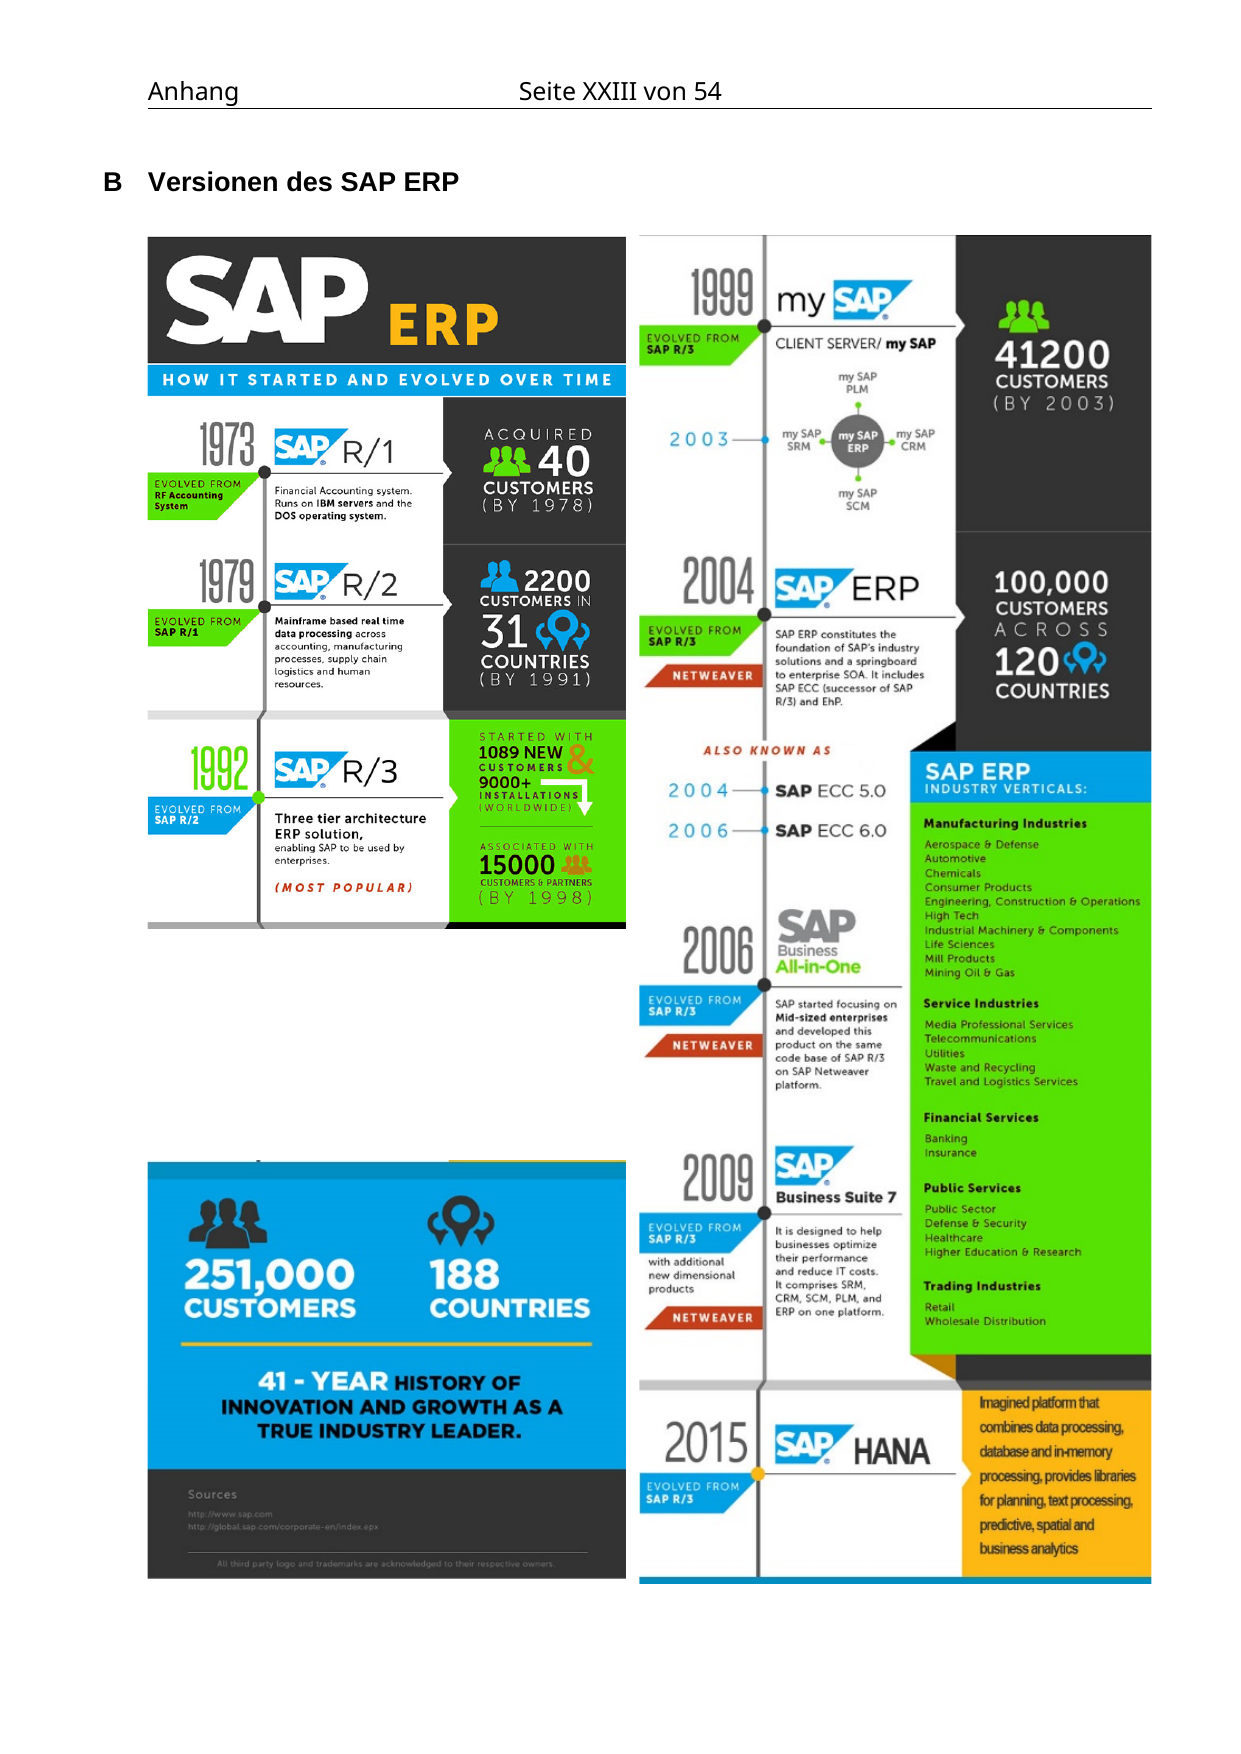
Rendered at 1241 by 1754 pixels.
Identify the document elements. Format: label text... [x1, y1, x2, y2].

picture [430, 1258, 499, 1290]
picture [639, 235, 1152, 1578]
picture [274, 374, 282, 385]
picture [926, 762, 973, 780]
picture [1076, 784, 1083, 793]
picture [289, 1401, 301, 1413]
picture [312, 1371, 388, 1390]
picture [531, 1400, 540, 1414]
picture [287, 1423, 310, 1437]
picture [372, 1430, 384, 1437]
picture [181, 816, 189, 824]
picture [454, 1375, 473, 1389]
picture [376, 1400, 405, 1414]
picture [266, 1258, 355, 1290]
picture [564, 374, 572, 385]
picture [1047, 784, 1054, 793]
picture [990, 785, 996, 793]
picture [604, 374, 610, 385]
picture [361, 1401, 375, 1413]
picture [442, 1195, 480, 1244]
picture [649, 1224, 672, 1232]
picture [709, 996, 741, 1004]
picture [481, 1401, 507, 1413]
picture [426, 374, 437, 385]
picture [675, 1225, 695, 1243]
picture [501, 374, 512, 385]
picture [1023, 784, 1044, 793]
picture [480, 374, 488, 385]
picture [304, 1401, 319, 1413]
picture [322, 1401, 353, 1414]
text Versionen des SAP ERP [103, 166, 1152, 197]
picture [544, 374, 551, 385]
picture [147, 396, 626, 929]
picture [280, 1401, 289, 1413]
picture [675, 996, 702, 1016]
picture [1057, 785, 1073, 793]
picture [156, 816, 163, 823]
picture [189, 1198, 267, 1249]
picture [649, 1235, 671, 1243]
picture [378, 374, 387, 385]
picture [443, 1378, 454, 1389]
picture [400, 374, 406, 385]
picture [709, 1224, 741, 1231]
picture [315, 374, 320, 385]
picture [472, 1423, 498, 1437]
picture [363, 374, 371, 385]
picture [656, 996, 672, 1004]
picture [249, 374, 256, 385]
picture [246, 1401, 273, 1415]
picture [931, 784, 969, 793]
picture [262, 374, 269, 385]
picture [180, 1342, 593, 1346]
picture [586, 374, 597, 385]
picture [453, 374, 461, 385]
picture [194, 374, 208, 385]
picture [170, 815, 175, 823]
picture [259, 1423, 270, 1437]
picture [415, 1425, 423, 1437]
picture [359, 1424, 380, 1437]
picture [475, 1378, 481, 1389]
picture [430, 1298, 590, 1318]
picture [147, 1469, 626, 1579]
picture [178, 374, 189, 385]
picture [649, 996, 671, 1016]
picture [349, 374, 357, 385]
picture [147, 236, 626, 365]
picture [164, 374, 172, 385]
picture [433, 1423, 455, 1437]
picture [1004, 784, 1020, 793]
picture [295, 1379, 304, 1385]
picture [531, 374, 538, 385]
picture [224, 1401, 243, 1413]
picture [695, 1224, 702, 1232]
picture [501, 1423, 521, 1437]
picture [454, 1401, 478, 1413]
picture [258, 1371, 285, 1390]
picture [185, 1258, 251, 1290]
picture [517, 374, 523, 385]
picture [431, 1375, 442, 1389]
picture [386, 1423, 412, 1437]
picture [467, 374, 473, 385]
picture [301, 374, 309, 385]
picture [288, 374, 295, 385]
picture [548, 1401, 561, 1413]
picture [475, 1213, 495, 1243]
picture [412, 374, 421, 385]
picture [229, 374, 237, 385]
picture [680, 1224, 693, 1232]
picture [515, 1401, 528, 1413]
picture [326, 374, 336, 385]
picture [983, 762, 996, 780]
picture [185, 1280, 356, 1318]
picture [457, 1424, 469, 1437]
picture [507, 1375, 519, 1389]
picture [494, 1376, 505, 1389]
picture [427, 1213, 447, 1243]
picture [395, 1376, 428, 1389]
picture [273, 1423, 283, 1437]
picture [412, 1401, 427, 1414]
picture [972, 784, 988, 793]
picture [442, 374, 449, 385]
picture [320, 1423, 353, 1437]
picture [998, 762, 1030, 780]
picture [430, 1401, 454, 1413]
